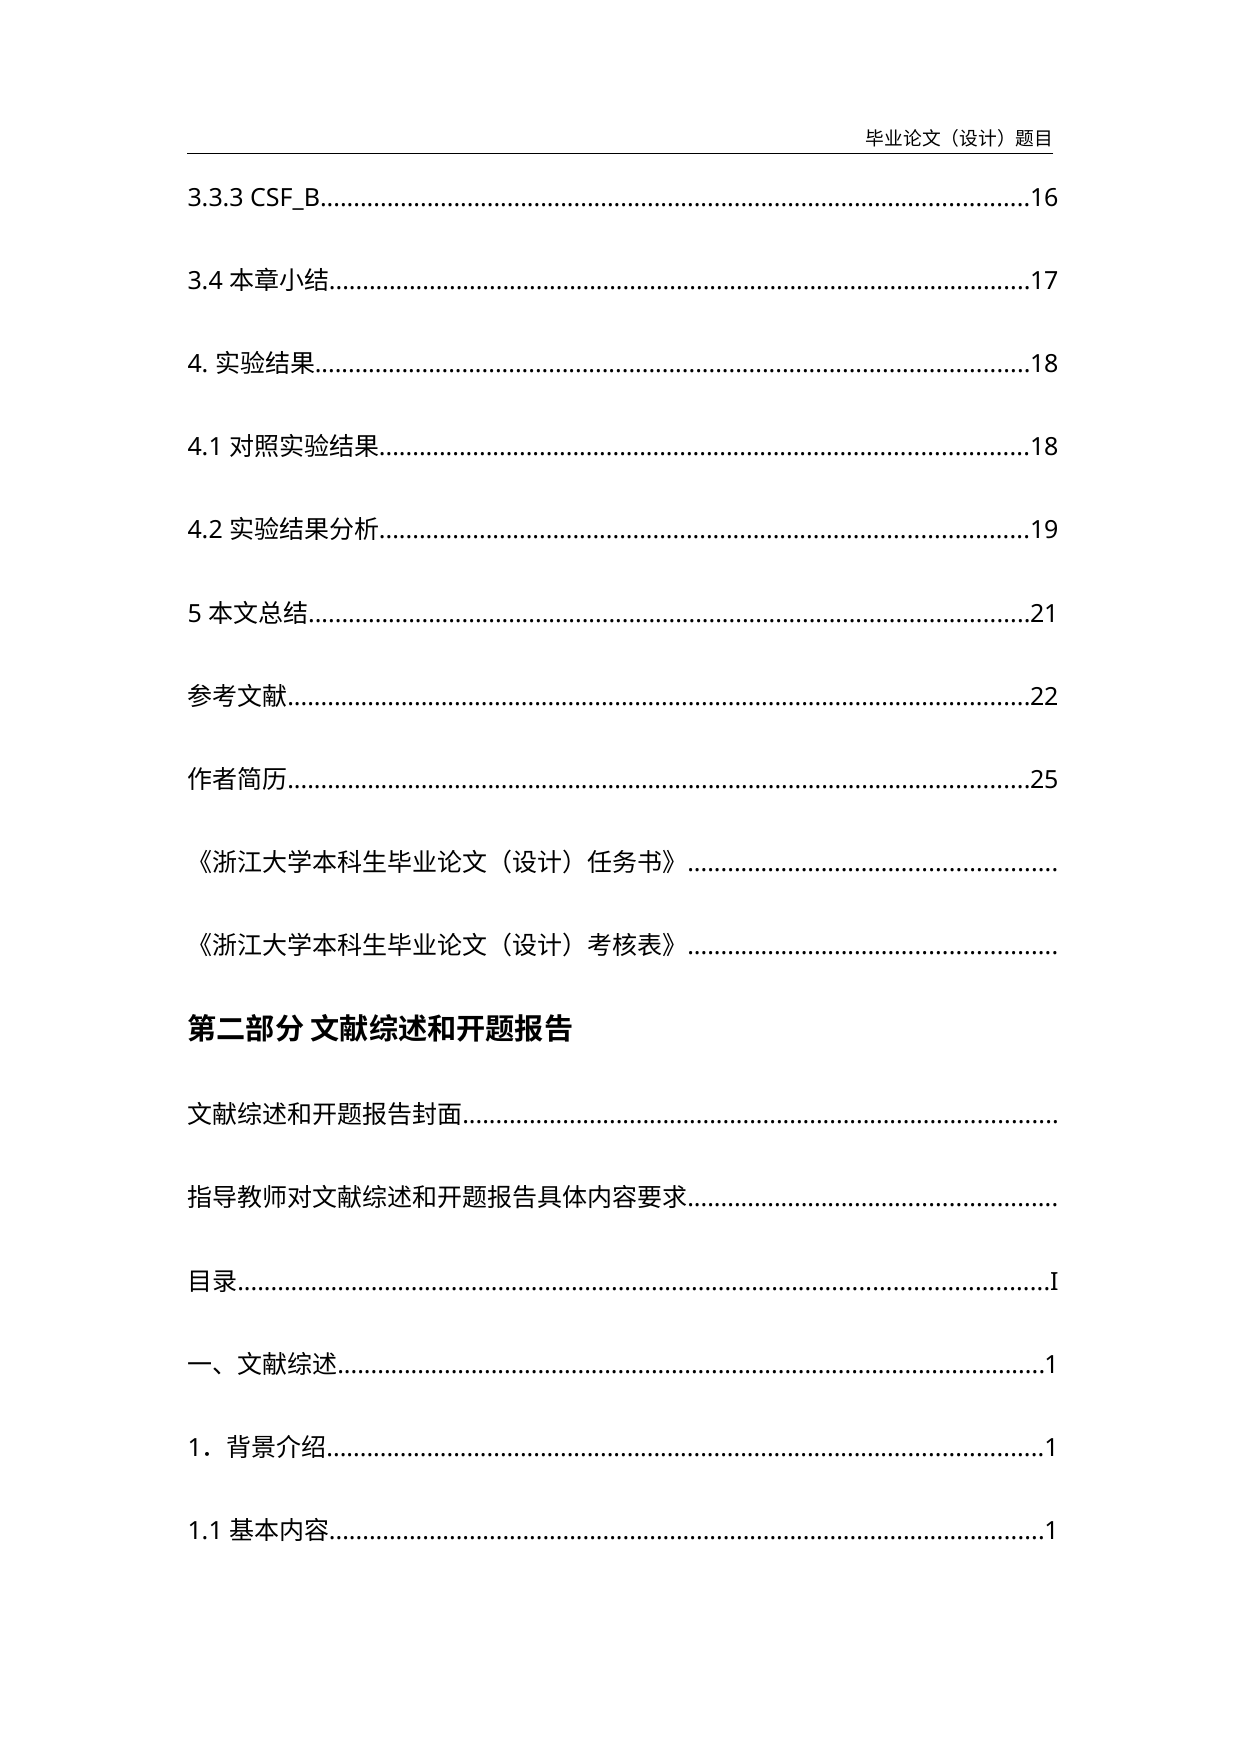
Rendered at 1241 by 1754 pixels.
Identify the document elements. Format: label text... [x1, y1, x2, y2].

text 3.3.3 CSF_B 16 [187, 164, 1053, 229]
text 第二部分 文献综述和开题报告 [187, 994, 1053, 1059]
text 1．背景介绍 1 [187, 1413, 1053, 1478]
text 文献综述和开题报告封面 [187, 1080, 1053, 1145]
text 目录 I [187, 1247, 1053, 1312]
text 一、文献综述 1 [187, 1330, 1053, 1395]
text 4. 实验结果 18 [187, 329, 1053, 394]
text 《浙江大学本科生毕业论文（设计）任务书》 [187, 828, 1053, 893]
text 参考文献 22 [187, 662, 1053, 727]
text 《浙江大学本科生毕业论文（设计）考核表》 [187, 911, 1053, 976]
text 作者简历 25 [187, 745, 1053, 810]
text 1.1 基本内容 1 [187, 1496, 1053, 1561]
text 指导教师对文献综述和开题报告具体内容要求 [187, 1163, 1053, 1228]
text 4.1 对照实验结果 18 [187, 412, 1053, 477]
text 3.4 本章小结 17 [187, 246, 1053, 311]
text 4.2 实验结果分析 19 [187, 496, 1053, 561]
text 5 本文总结 21 [187, 579, 1053, 644]
